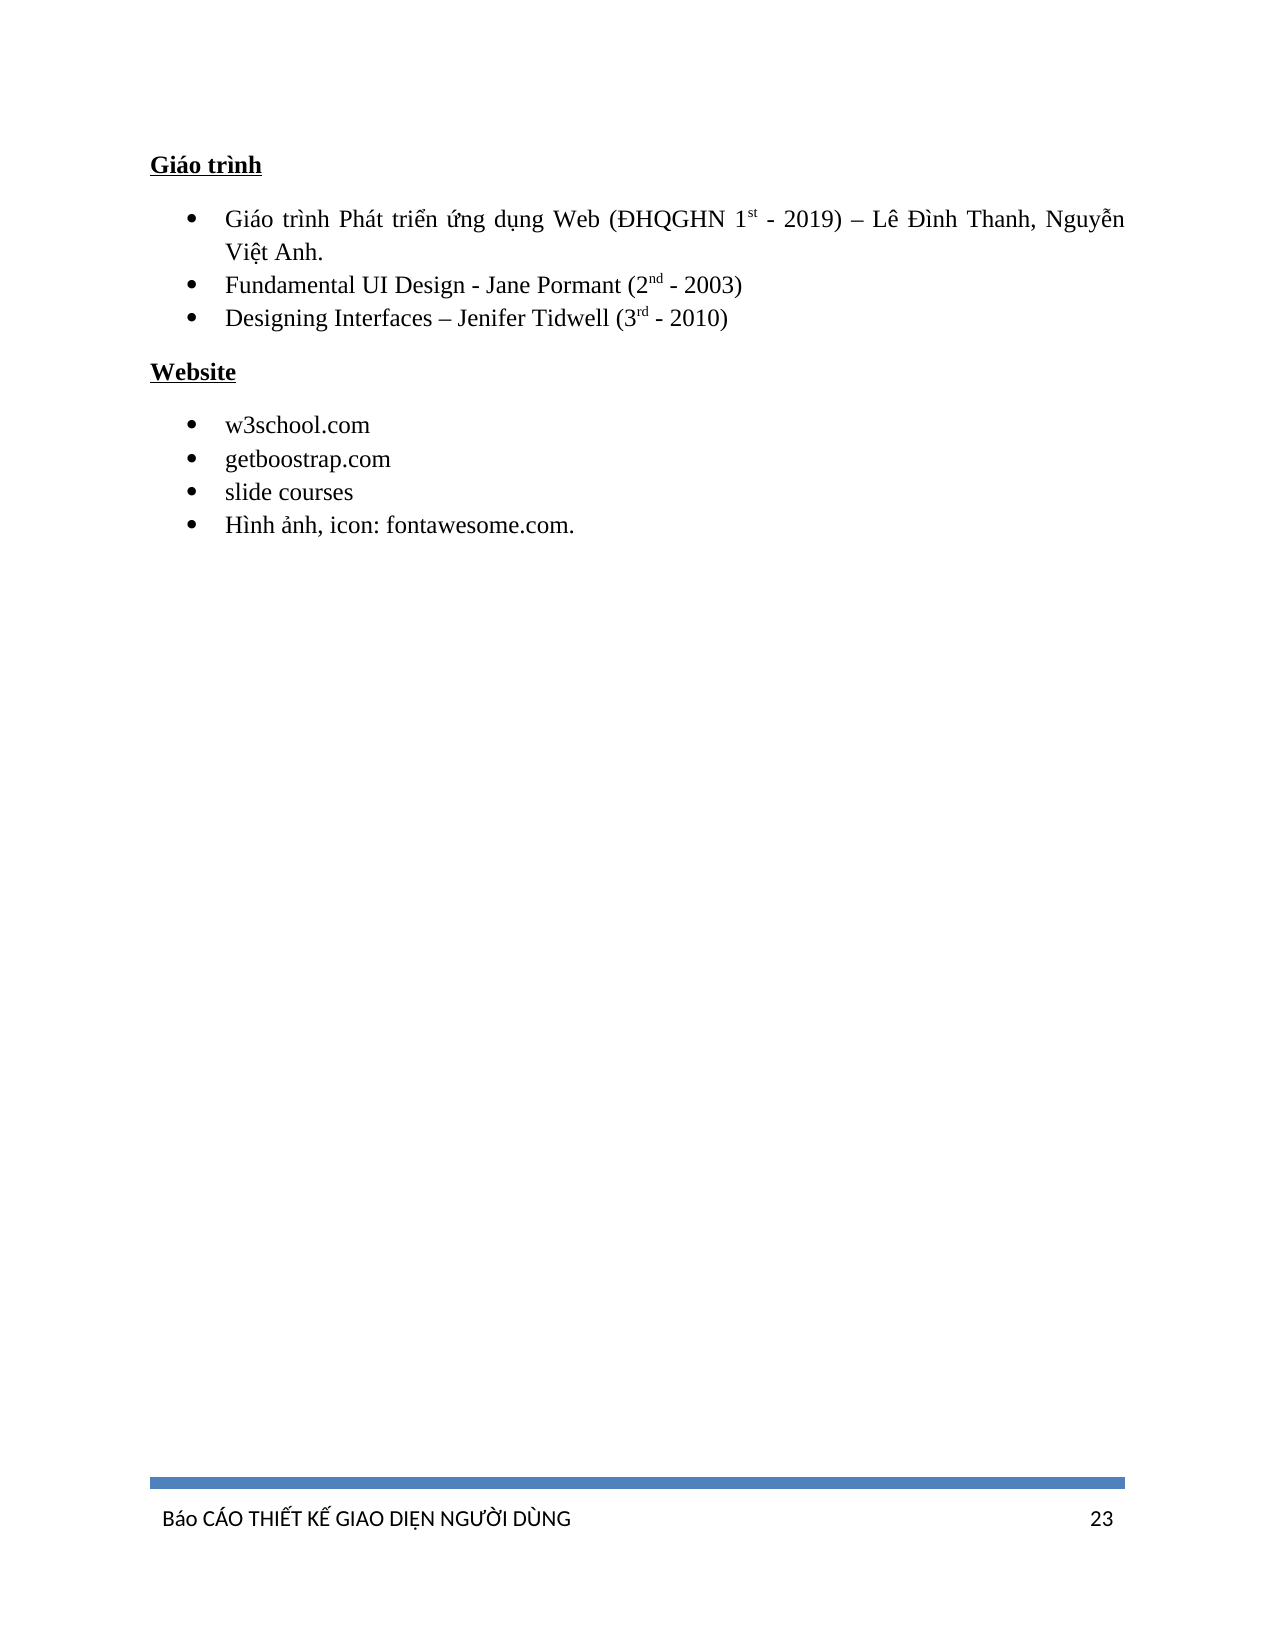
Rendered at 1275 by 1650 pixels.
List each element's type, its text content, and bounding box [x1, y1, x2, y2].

list Giáo trình Phát triển ứng dụng Web (ĐHQGHN 1st - 2019) – Lê Đình Thanh, Nguyễn Việt Anh. [187, 204, 1125, 266]
list Fundamental UI Design - Jane Pormant (2nd - 2003) [187, 270, 1125, 299]
list Designing Interfaces – Jenifer Tidwell (3rd - 2010) [187, 303, 1125, 332]
text Giáo trình [150, 150, 1125, 179]
list Hình ảnh, icon: fontawesome.com. [187, 510, 1125, 538]
text Website [150, 357, 1125, 386]
list slide courses [187, 477, 1125, 505]
list getboostrap.com [187, 444, 1125, 472]
list w3school.com [187, 411, 1125, 439]
